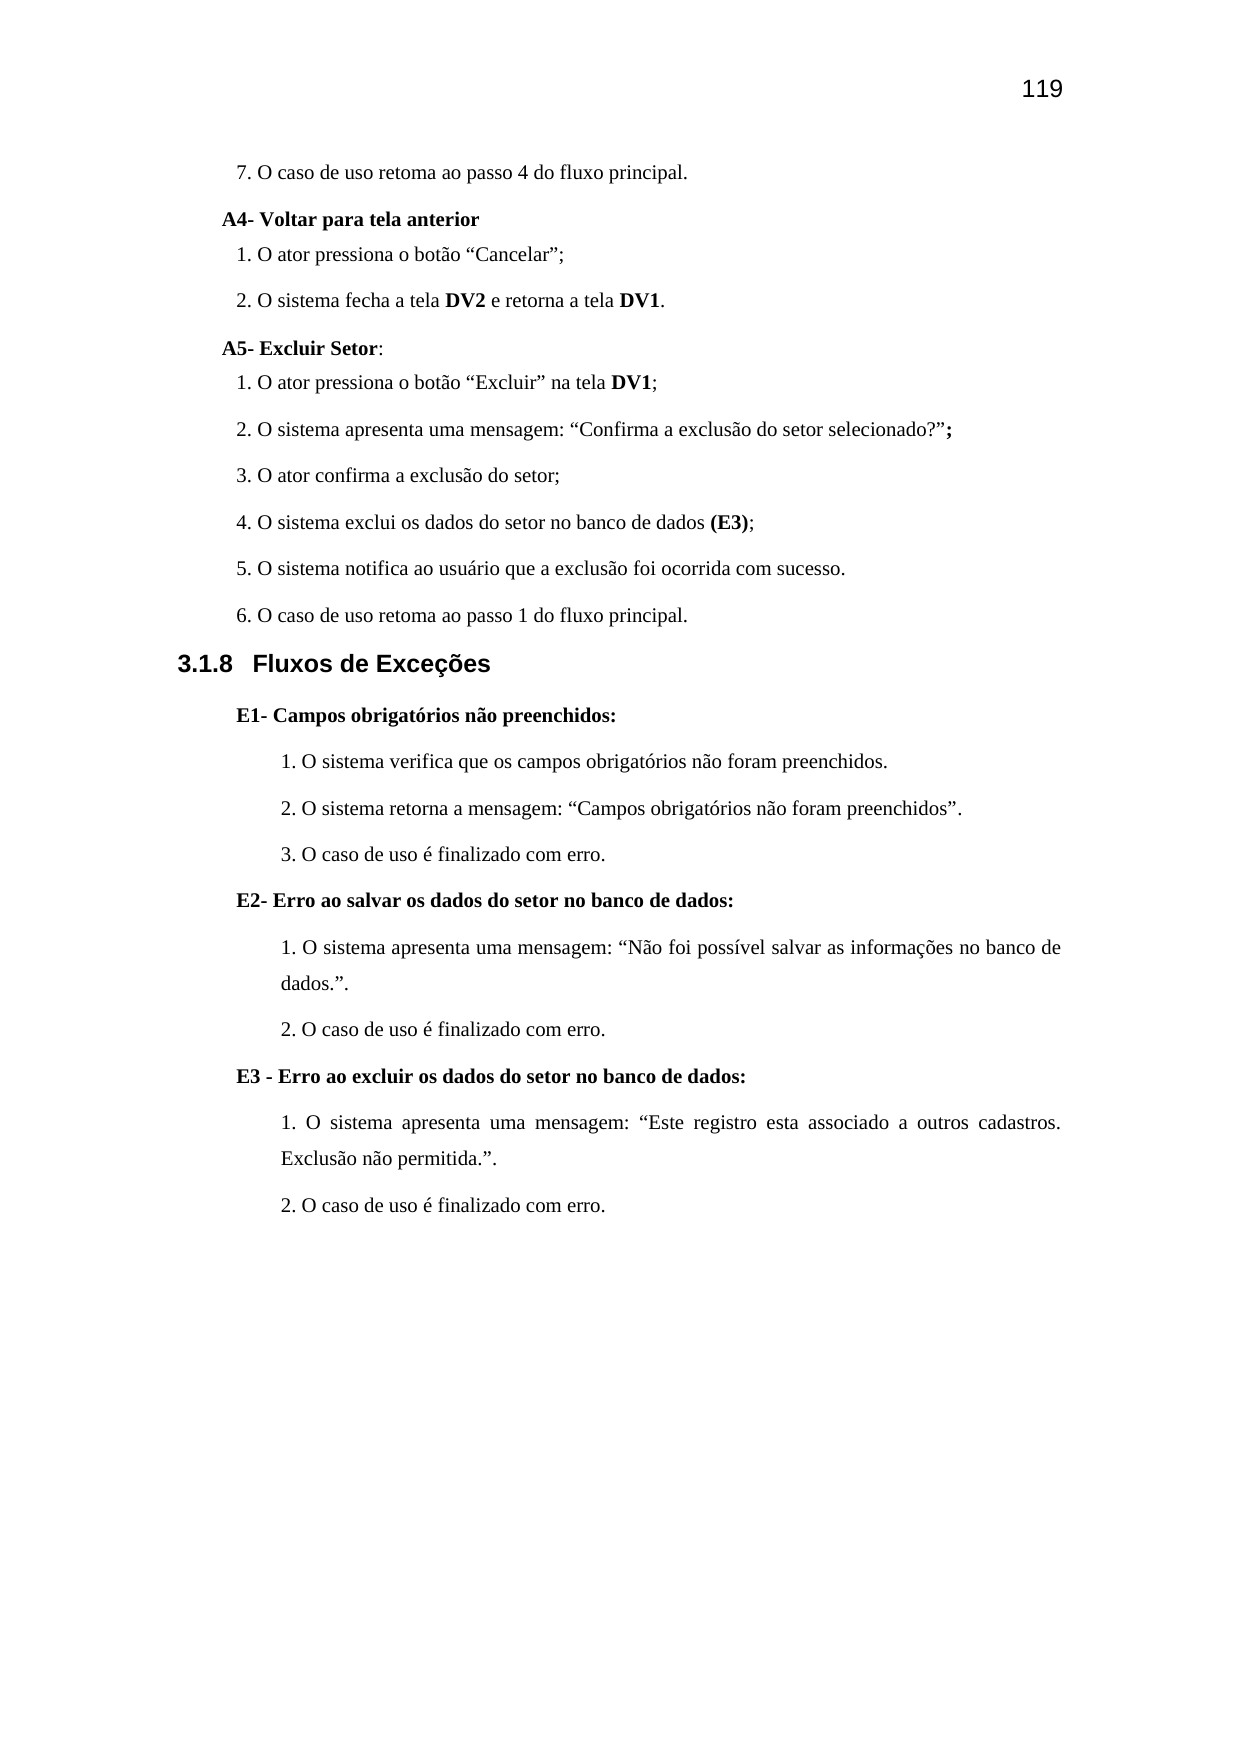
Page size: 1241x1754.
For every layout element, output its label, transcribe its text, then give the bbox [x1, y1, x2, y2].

text 2. O caso de uso é finalizado com erro. [281, 1017, 1063, 1041]
text 3. O caso de uso é finalizado com erro. [281, 842, 1063, 866]
text 2. O sistema retorna a mensagem: “Campos obrigatórios não foram preenchidos”. [281, 795, 1063, 819]
text 1. O sistema apresenta uma mensagem: “Este registro esta associado a outros cadastros. Exclusão não permitida.”. [281, 1110, 1063, 1170]
text A4- Voltar para tela anterior [177, 206, 1063, 231]
text 1. O sistema apresenta uma mensagem: “Não foi possível salvar as informações no banco de dados.”. [281, 935, 1063, 995]
text E1- Campos obrigatórios não preenchidos: [236, 702, 1063, 727]
text E3 - Erro ao excluir os dados do setor no banco de dados: [236, 1064, 1063, 1088]
text A5- Excluir Setor: [177, 335, 1063, 360]
text 2. O sistema fecha a tela DV2 e retorna a tela DV1. [177, 288, 1063, 312]
text 6. O caso de uso retoma ao passo 1 do fluxo principal. [236, 602, 1063, 627]
text 2. O sistema apresenta uma mensagem: “Confirma a exclusão do setor selecionado?”; [236, 417, 1063, 441]
text 1. O sistema verifica que os campos obrigatórios não foram preenchidos. [281, 749, 1063, 773]
text 1. O ator pressiona o botão “Excluir” na tela DV1; [236, 370, 1063, 394]
text E2- Erro ao salvar os dados do setor no banco de dados: [236, 888, 1063, 912]
text 3. O ator confirma a exclusão do setor; [236, 463, 1063, 487]
text 5. O sistema notifica ao usuário que a exclusão foi ocorrida com sucesso. [236, 556, 1063, 580]
text 1. O ator pressiona o botão “Cancelar”; [236, 242, 1063, 266]
text 7. O caso de uso retoma ao passo 4 do fluxo principal. [236, 160, 1063, 184]
text 4. O sistema exclui os dados do setor no banco de dados (E3); [236, 509, 1063, 534]
text 2. O caso de uso é finalizado com erro. [281, 1193, 1063, 1217]
text Fluxos de Exceções [177, 649, 1063, 678]
